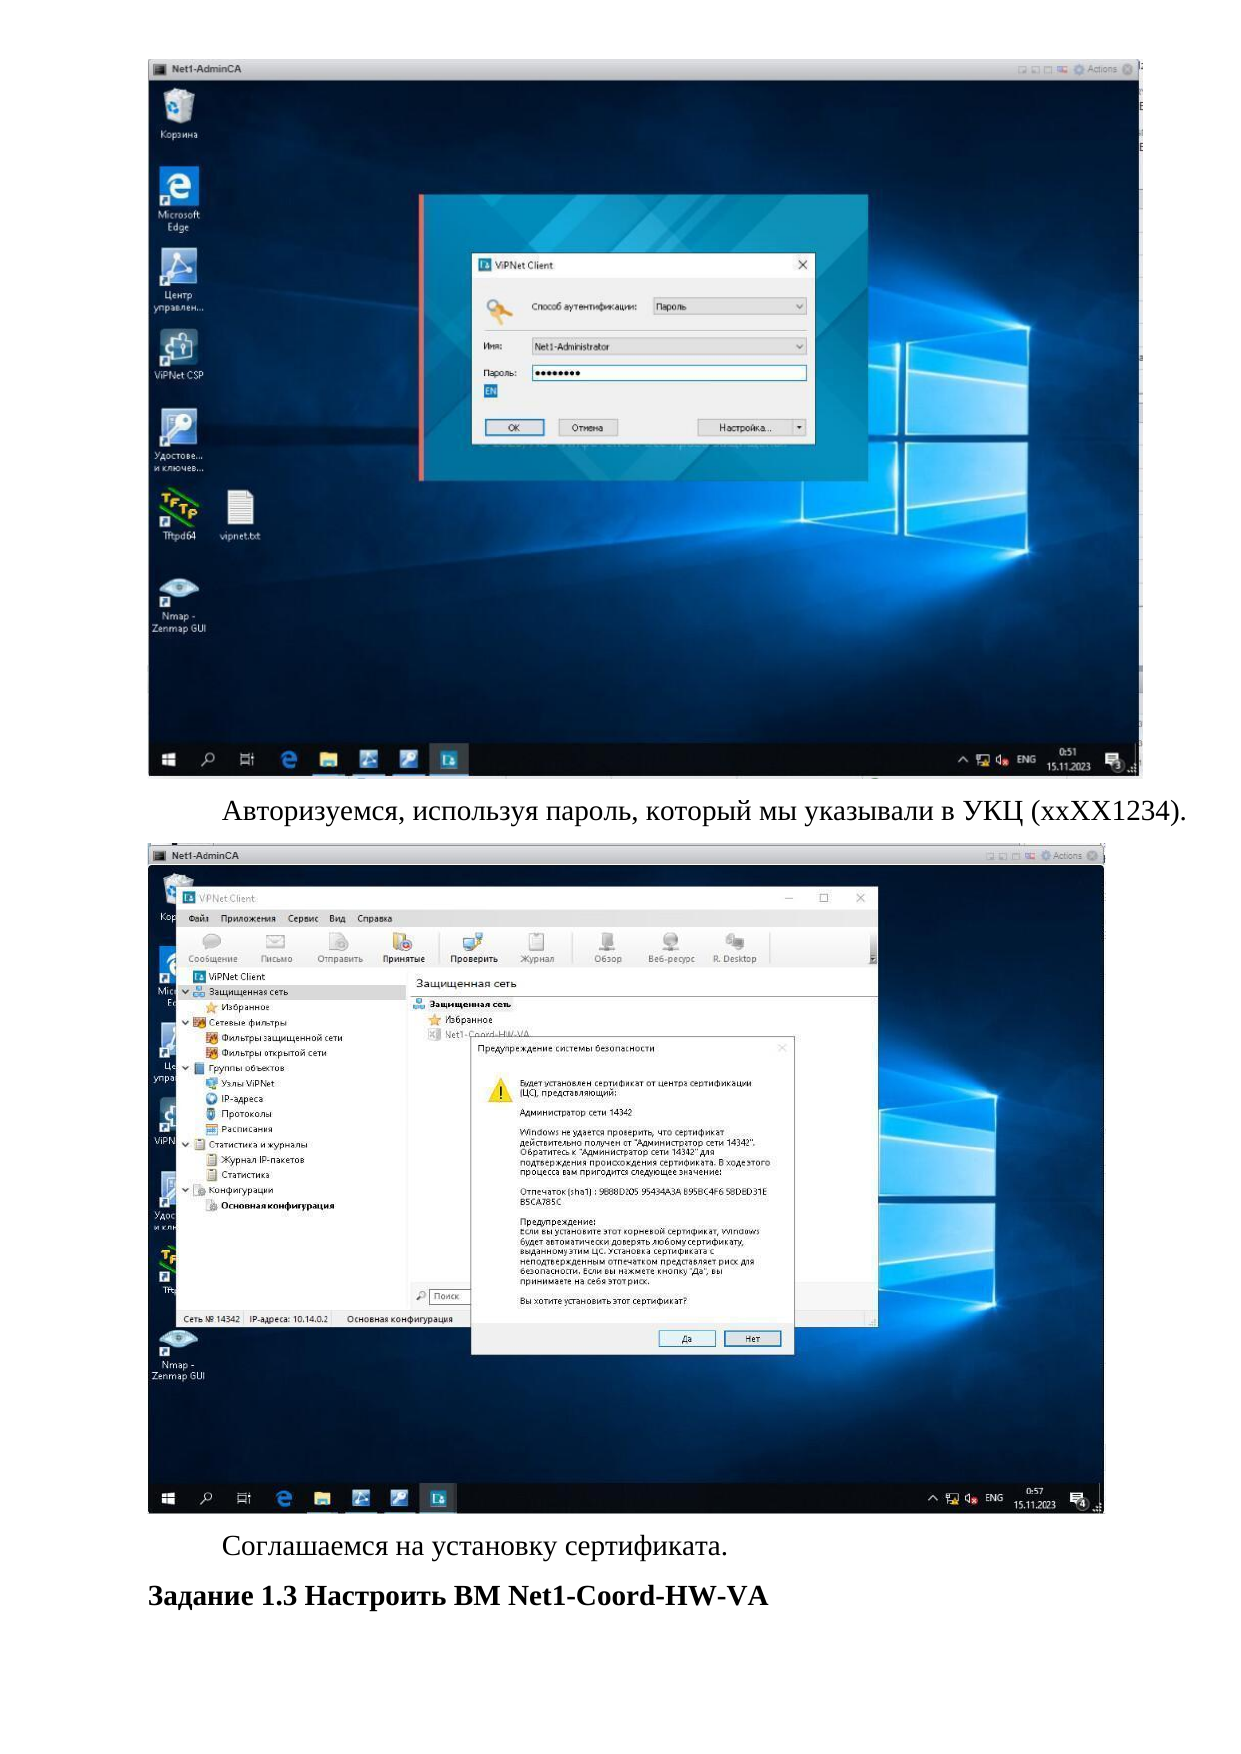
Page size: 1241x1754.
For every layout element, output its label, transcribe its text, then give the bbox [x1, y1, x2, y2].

text Авторизуемся, используя пароль, который мы указывали в УКЦ (xxXX1234). [148, 793, 1211, 826]
picture [147, 59, 1143, 779]
picture [147, 843, 1106, 1514]
text Соглашаемся на установку сертификата. [148, 1528, 1211, 1561]
subtitle Задание 1.3 Настроить ВМ Net1-Coord-HW-VA [148, 1578, 1211, 1612]
